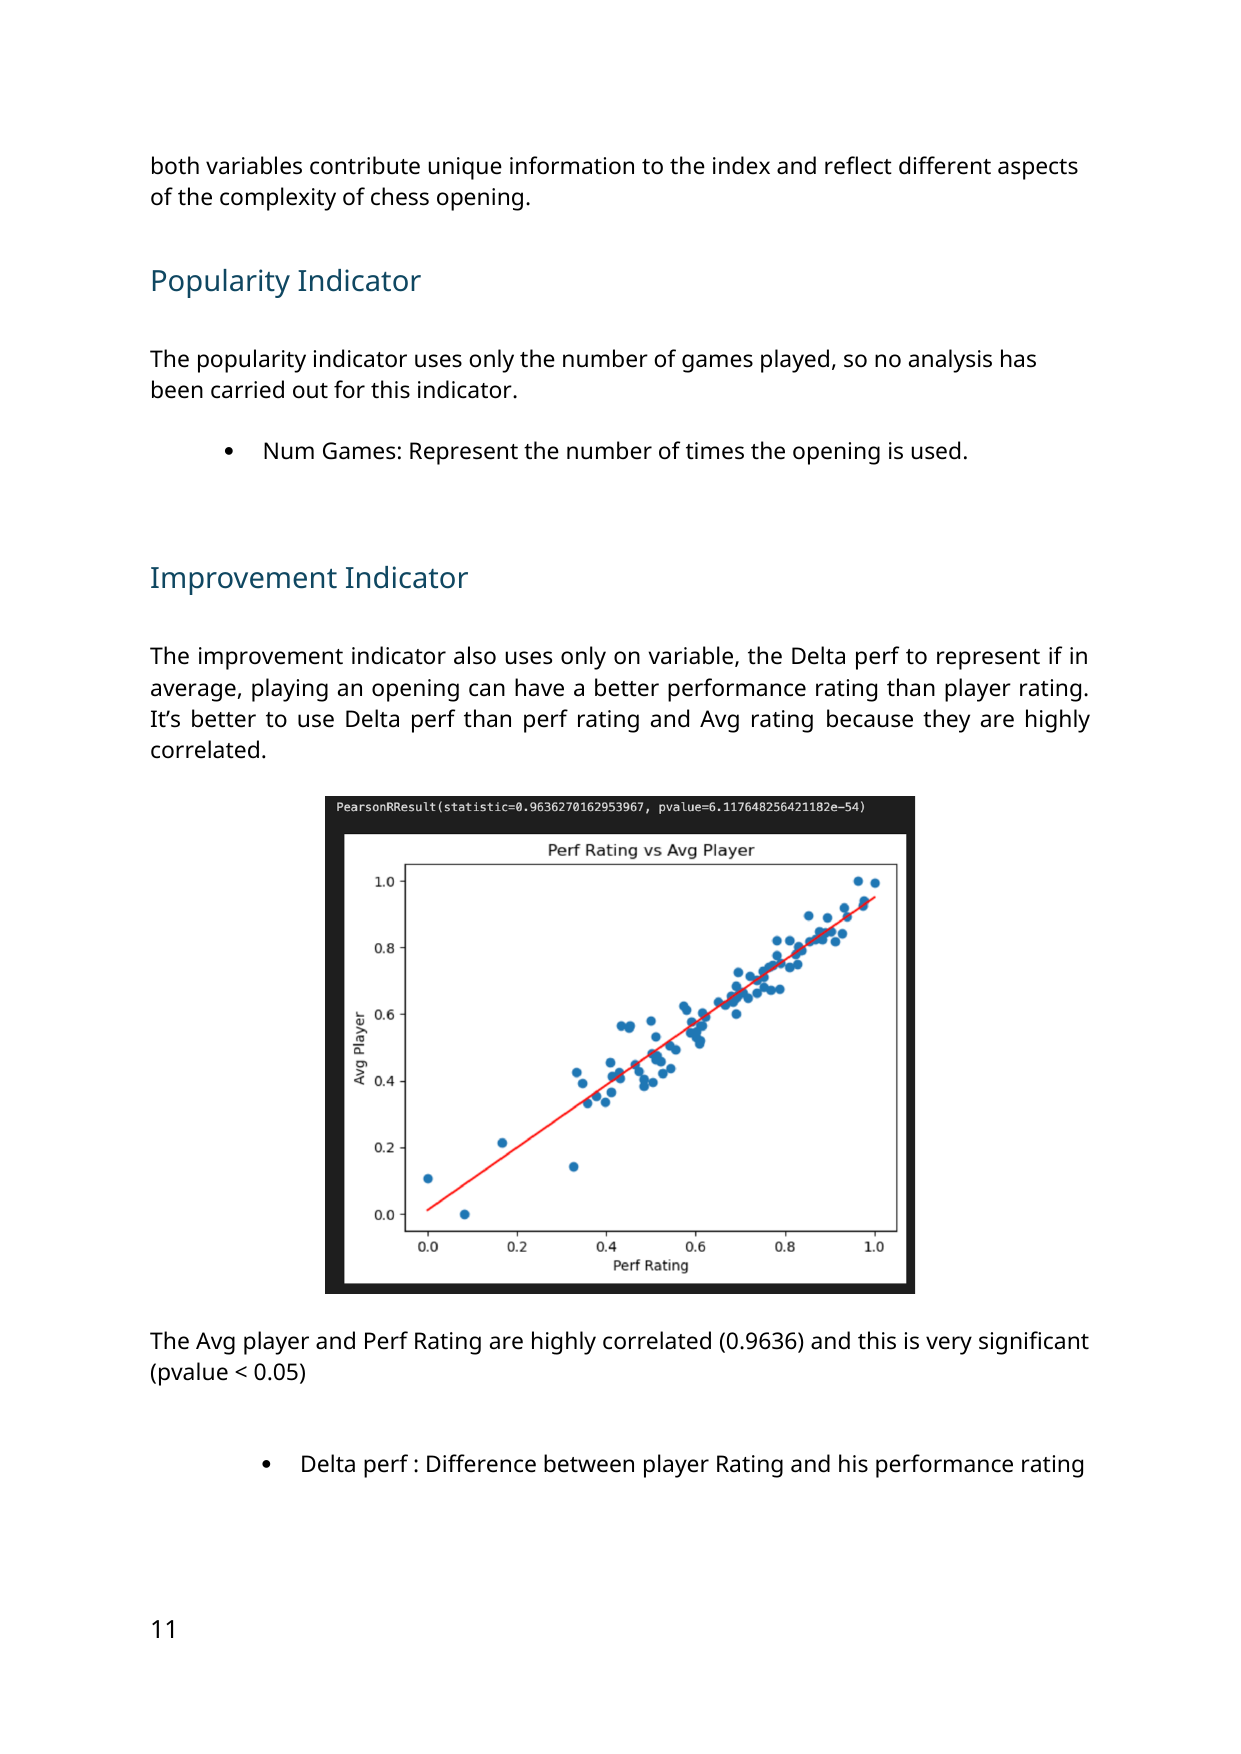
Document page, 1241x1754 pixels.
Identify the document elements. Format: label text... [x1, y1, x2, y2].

text The Avg player and Perf Rating are highly correlated (0.9636) and this is very significant (pvalue < 0.05) [150, 1325, 1090, 1387]
picture [325, 796, 916, 1294]
text The improvement indicator also uses only on variable, the Delta perf to represent if in average, playing an opening can have a better performance rating than player rating. It’s better to use Delta perf than perf rating and Avg rating because they are highly correlated. [150, 640, 1090, 765]
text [150, 150, 1090, 212]
list Delta perf : Difference between player Rating and his performance rating [262, 1448, 1090, 1479]
text The popularity indicator uses only the number of games played, so no analysis has been carried out for this indicator. [150, 343, 1090, 406]
subtitle Improvement Indicator [150, 557, 1090, 597]
subtitle Popularity Indicator [150, 260, 1090, 300]
list Num Games: Represent the number of times the opening is used. [225, 435, 1090, 466]
